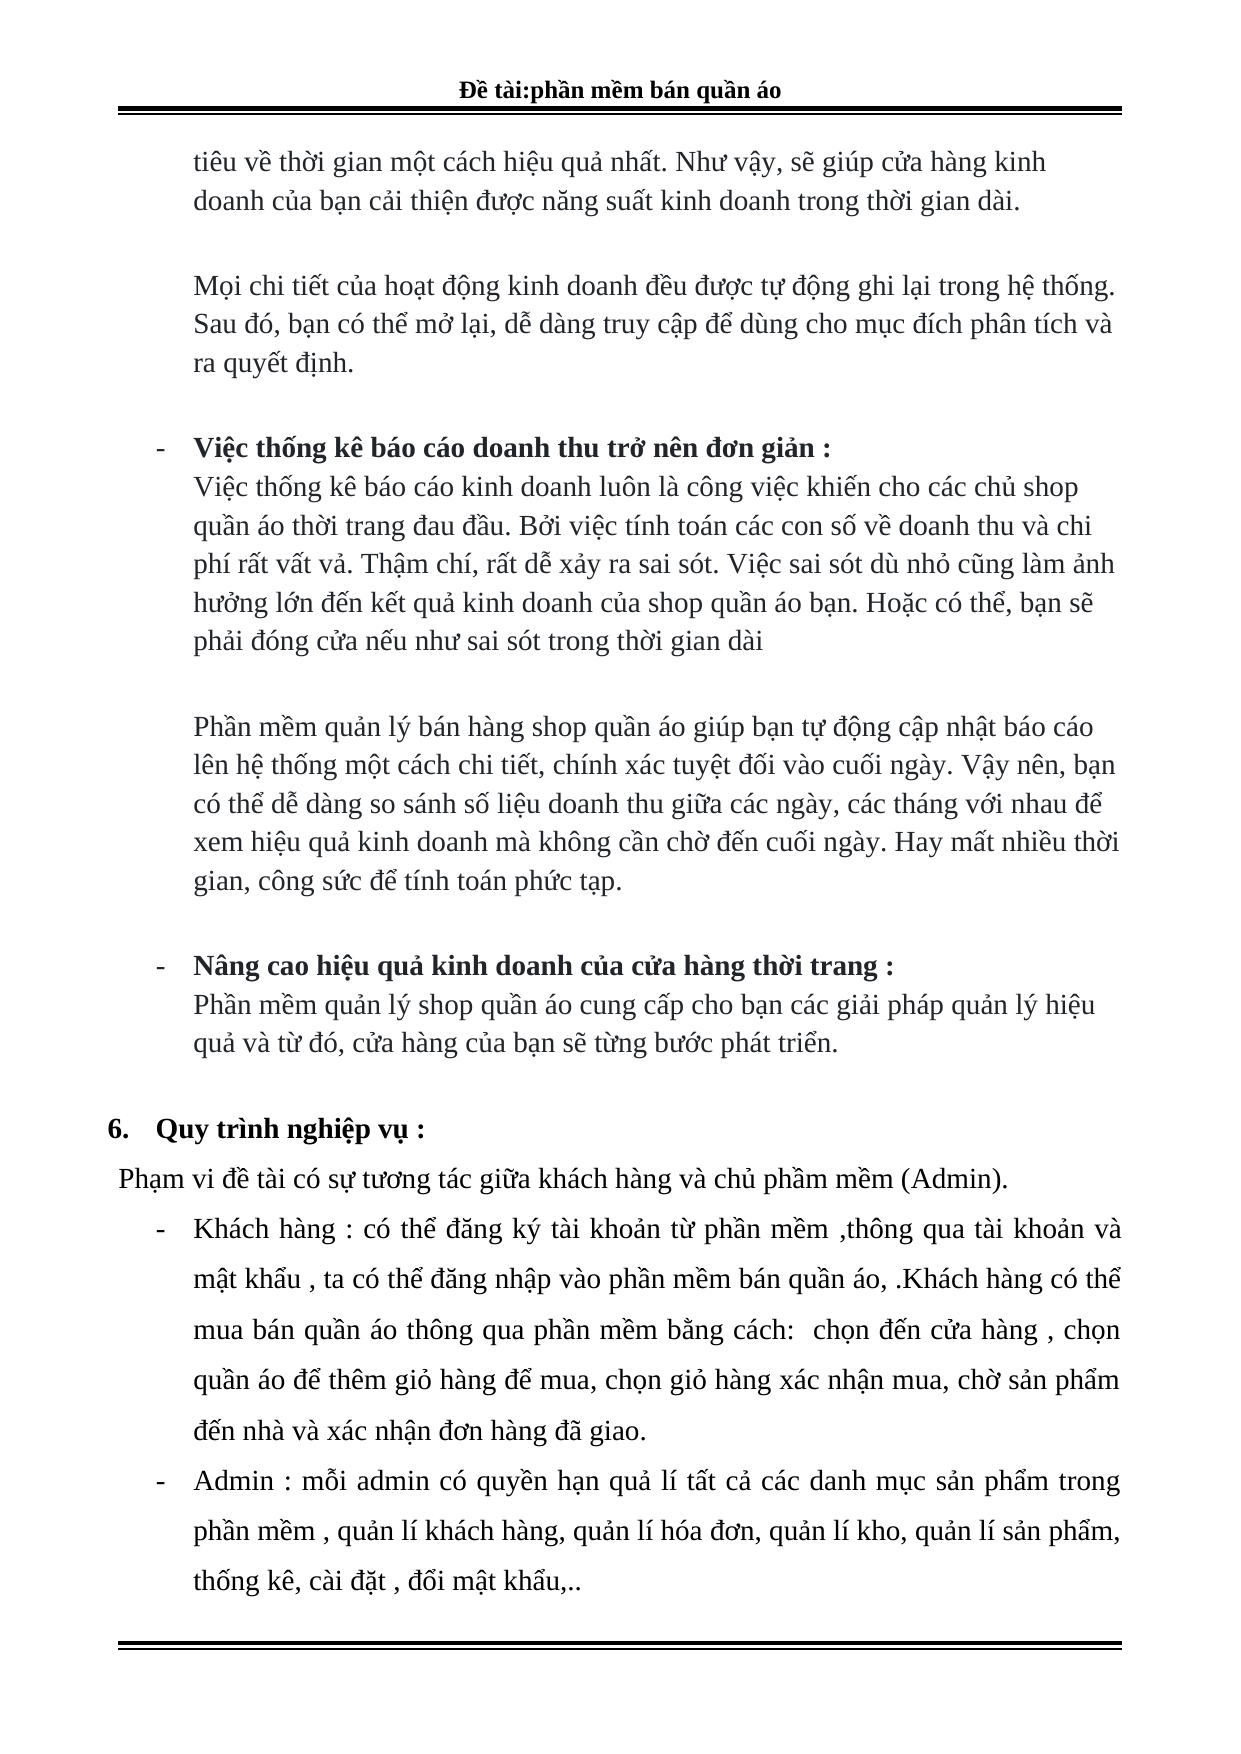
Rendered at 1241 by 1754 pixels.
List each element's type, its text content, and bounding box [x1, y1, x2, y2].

text Phần mềm quản lý shop quần áo cung cấp cho bạn các giải pháp quản lý hiệu quả và từ đó, cửa hàng của bạn sẽ từng bước phát triển. [193, 987, 1122, 1059]
text Việc thống kê báo cáo kinh doanh luôn là công việc khiến cho các chủ shop quần áo thời trang đau đầu. Bởi việc tính toán các con số về doanh thu và chi phí rất vất vả. Thậm chí, rất dễ xảy ra sai sót. Việc sai sót dù nhỏ cũng làm ảnh hưởng lớn đến kết quả kinh doanh của shop quần áo bạn. Hoặc có thể, bạn sẽ phải đóng cửa nếu như sai sót trong thời gian dài [193, 469, 1122, 657]
text Mọi chi tiết của hoạt động kinh doanh đều được tự động ghi lại trong hệ thống. Sau đó, bạn có thể mở lại, dễ dàng truy cập để dùng cho mục đích phân tích và ra quyết định. [193, 268, 1122, 379]
list Admin : mỗi admin có quyền hạn quả lí tất cả các danh mục sản phẩm trong phần mềm , quản lí khách hàng, quản lí hóa đơn, quản lí kho, quản lí sản phẩm, thống kê, cài đặt , đổi mật khẩu,.. [156, 1463, 1122, 1597]
subtitle Việc thống kê báo cáo doanh thu trở nên đơn giản : [156, 431, 1122, 464]
text Quy trình nghiệp vụ : [118, 1111, 1122, 1144]
subtitle Nâng cao hiệu quả kinh doanh của cửa hàng thời trang : [156, 948, 1122, 982]
list Phạm vi đề tài có sự tương tác giữa khách hàng và chủ phầm mềm (Admin). [118, 1161, 1122, 1194]
list Khách hàng : có thể đăng ký tài khoản từ phần mềm ,thông qua tài khoản và mật khẩu , ta có thể đăng nhập vào phần mềm bán quần áo, .Khách hàng có thể mua bán quần áo thông qua phần mềm bằng cách: chọn đến cửa hàng , chọn quần áo để thêm giỏ hàng để mua, chọn giỏ hàng xác nhận mua, chờ sản phẩm đến nhà và xác nhận đơn hàng đã giao. [156, 1211, 1122, 1446]
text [193, 144, 1122, 216]
text Phần mềm quản lý bán hàng shop quần áo giúp bạn tự động cập nhật báo cáo lên hệ thống một cách chi tiết, chính xác tuyệt đối vào cuối ngày. Vậy nên, bạn có thể dễ dàng so sánh số liệu doanh thu giữa các ngày, các tháng với nhau để xem hiệu quả kinh doanh mà không cần chờ đến cuối ngày. Hay mất nhiều thời gian, công sức để tính toán phức tạp. [193, 709, 1122, 896]
